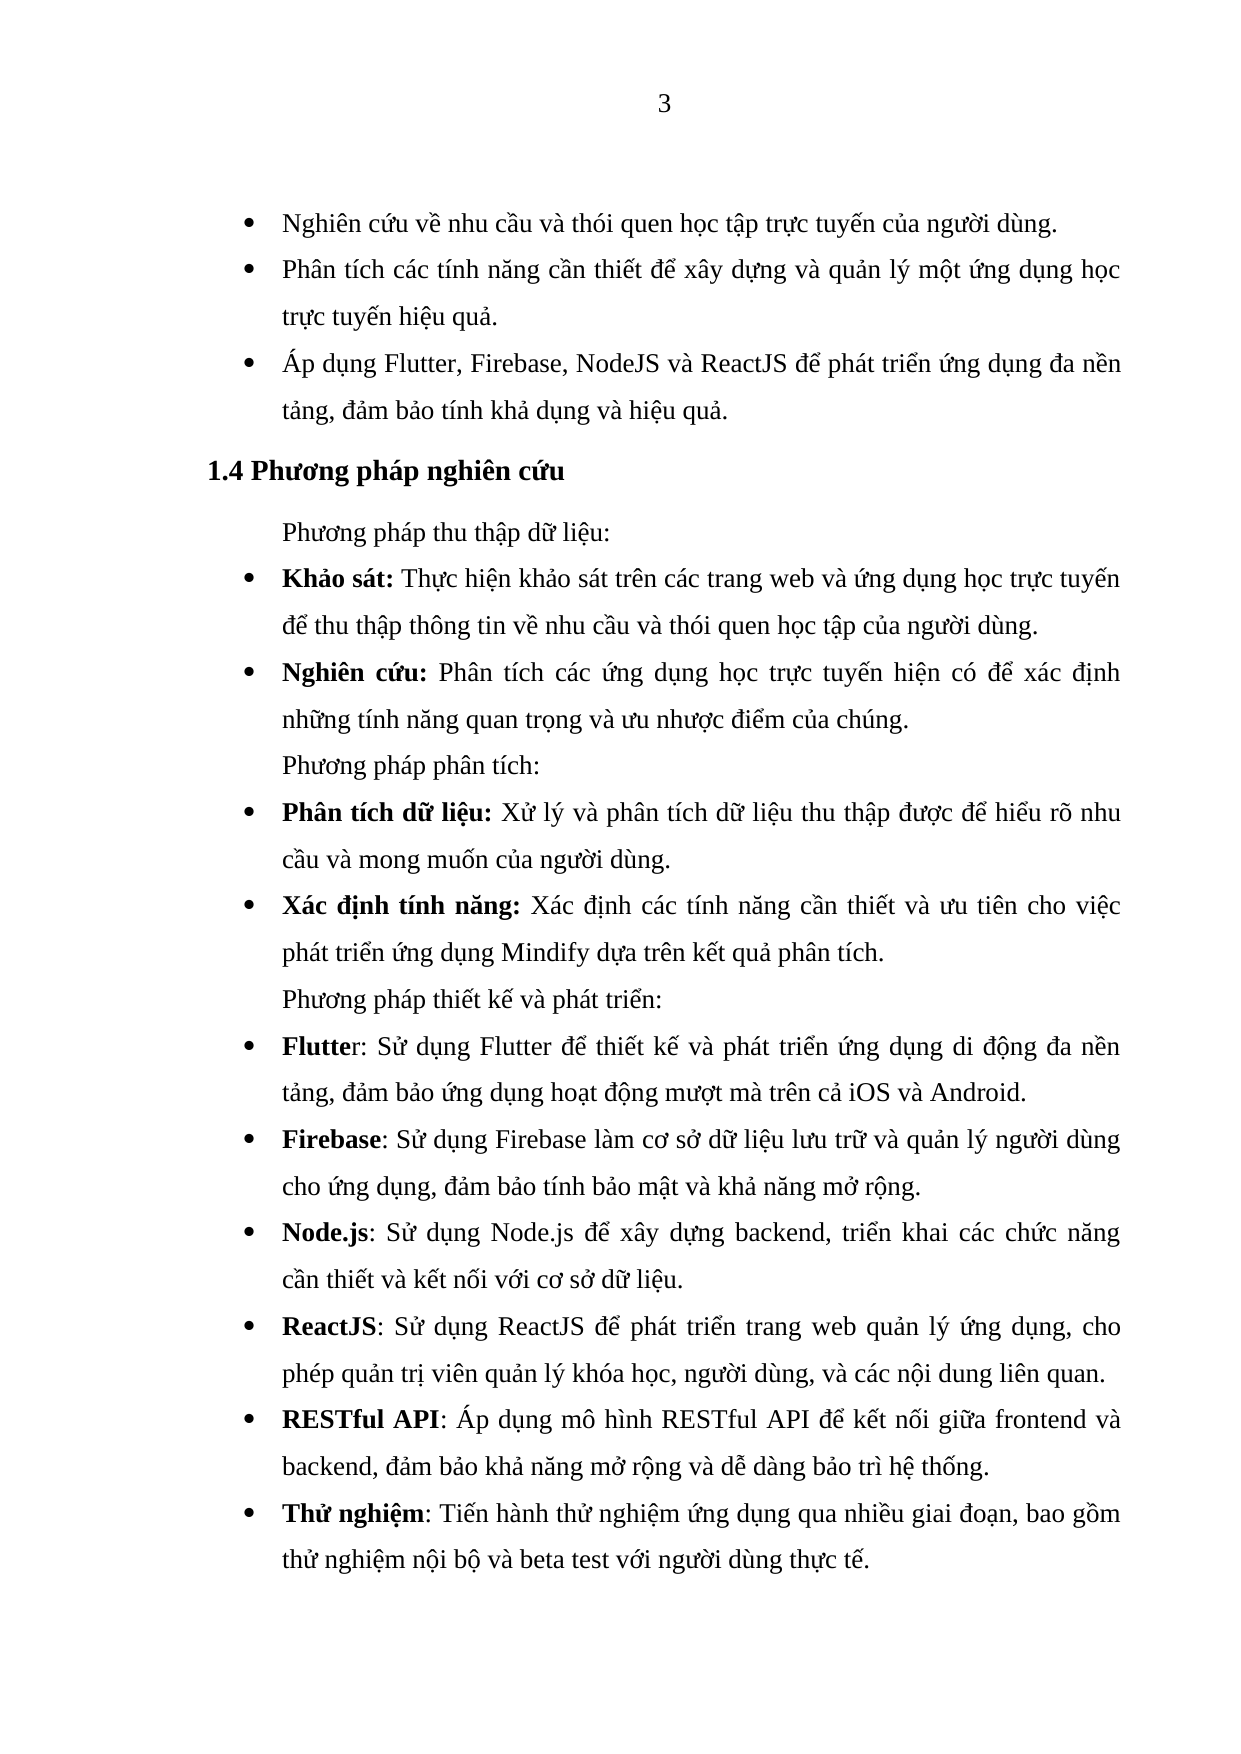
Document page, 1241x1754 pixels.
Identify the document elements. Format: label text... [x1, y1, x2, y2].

list RESTful API: Áp dụng mô hình RESTful API để kết nối giữa frontend và backend, đảm bảo khả năng mở rộng và dễ dàng bảo trì hệ thống. [244, 1403, 1122, 1481]
list Áp dụng Flutter, Firebase, NodeJS và ReactJS để phát triển ứng dụng đa nền tảng, đảm bảo tính khả dụng và hiệu quả. [244, 347, 1122, 425]
text Phương pháp thu thập dữ liệu: [207, 516, 1122, 547]
list Phân tích các tính năng cần thiết để xây dựng và quản lý một ứng dụng học trực tuyến hiệu quả. [244, 254, 1122, 332]
list Khảo sát: Thực hiện khảo sát trên các trang web và ứng dụng học trực tuyến để thu thập thông tin về nhu cầu và thói quen học tập của người dùng. [244, 562, 1122, 640]
list Node.js: Sử dụng Node.js để xây dựng backend, triển khai các chức năng cần thiết và kết nối với cơ sở dữ liệu. [244, 1216, 1122, 1294]
text Phương pháp thiết kế và phát triển: [207, 983, 1122, 1014]
list Flutter: Sử dụng Flutter để thiết kế và phát triển ứng dụng di động đa nền tảng, đảm bảo ứng dụng hoạt động mượt mà trên cả iOS và Android. [244, 1029, 1122, 1107]
list Phân tích dữ liệu: Xử lý và phân tích dữ liệu thu thập được để hiểu rõ nhu cầu và mong muốn của người dùng. [244, 796, 1122, 874]
list Xác định tính năng: Xác định các tính năng cần thiết và ưu tiên cho việc phát triển ứng dụng Mindify dựa trên kết quả phân tích. [244, 889, 1122, 967]
subtitle Phương pháp nghiên cứu [207, 453, 1122, 487]
list ReactJS: Sử dụng ReactJS để phát triển trang web quản lý ứng dụng, cho phép quản trị viên quản lý khóa học, người dùng, và các nội dung liên quan. [244, 1310, 1122, 1388]
list Thử nghiệm: Tiến hành thử nghiệm ứng dụng qua nhiều giai đoạn, bao gồm thử nghiệm nội bộ và beta test với người dùng thực tế. [244, 1497, 1122, 1575]
list Firebase: Sử dụng Firebase làm cơ sở dữ liệu lưu trữ và quản lý người dùng cho ứng dụng, đảm bảo tính bảo mật và khả năng mở rộng. [244, 1123, 1122, 1201]
text Phương pháp phân tích: [207, 749, 1122, 781]
list Nghiên cứu về nhu cầu và thói quen học tập trực tuyến của người dùng. [244, 207, 1122, 238]
list Nghiên cứu: Phân tích các ứng dụng học trực tuyến hiện có để xác định những tính năng quan trọng và ưu nhược điểm của chúng. [244, 656, 1122, 734]
